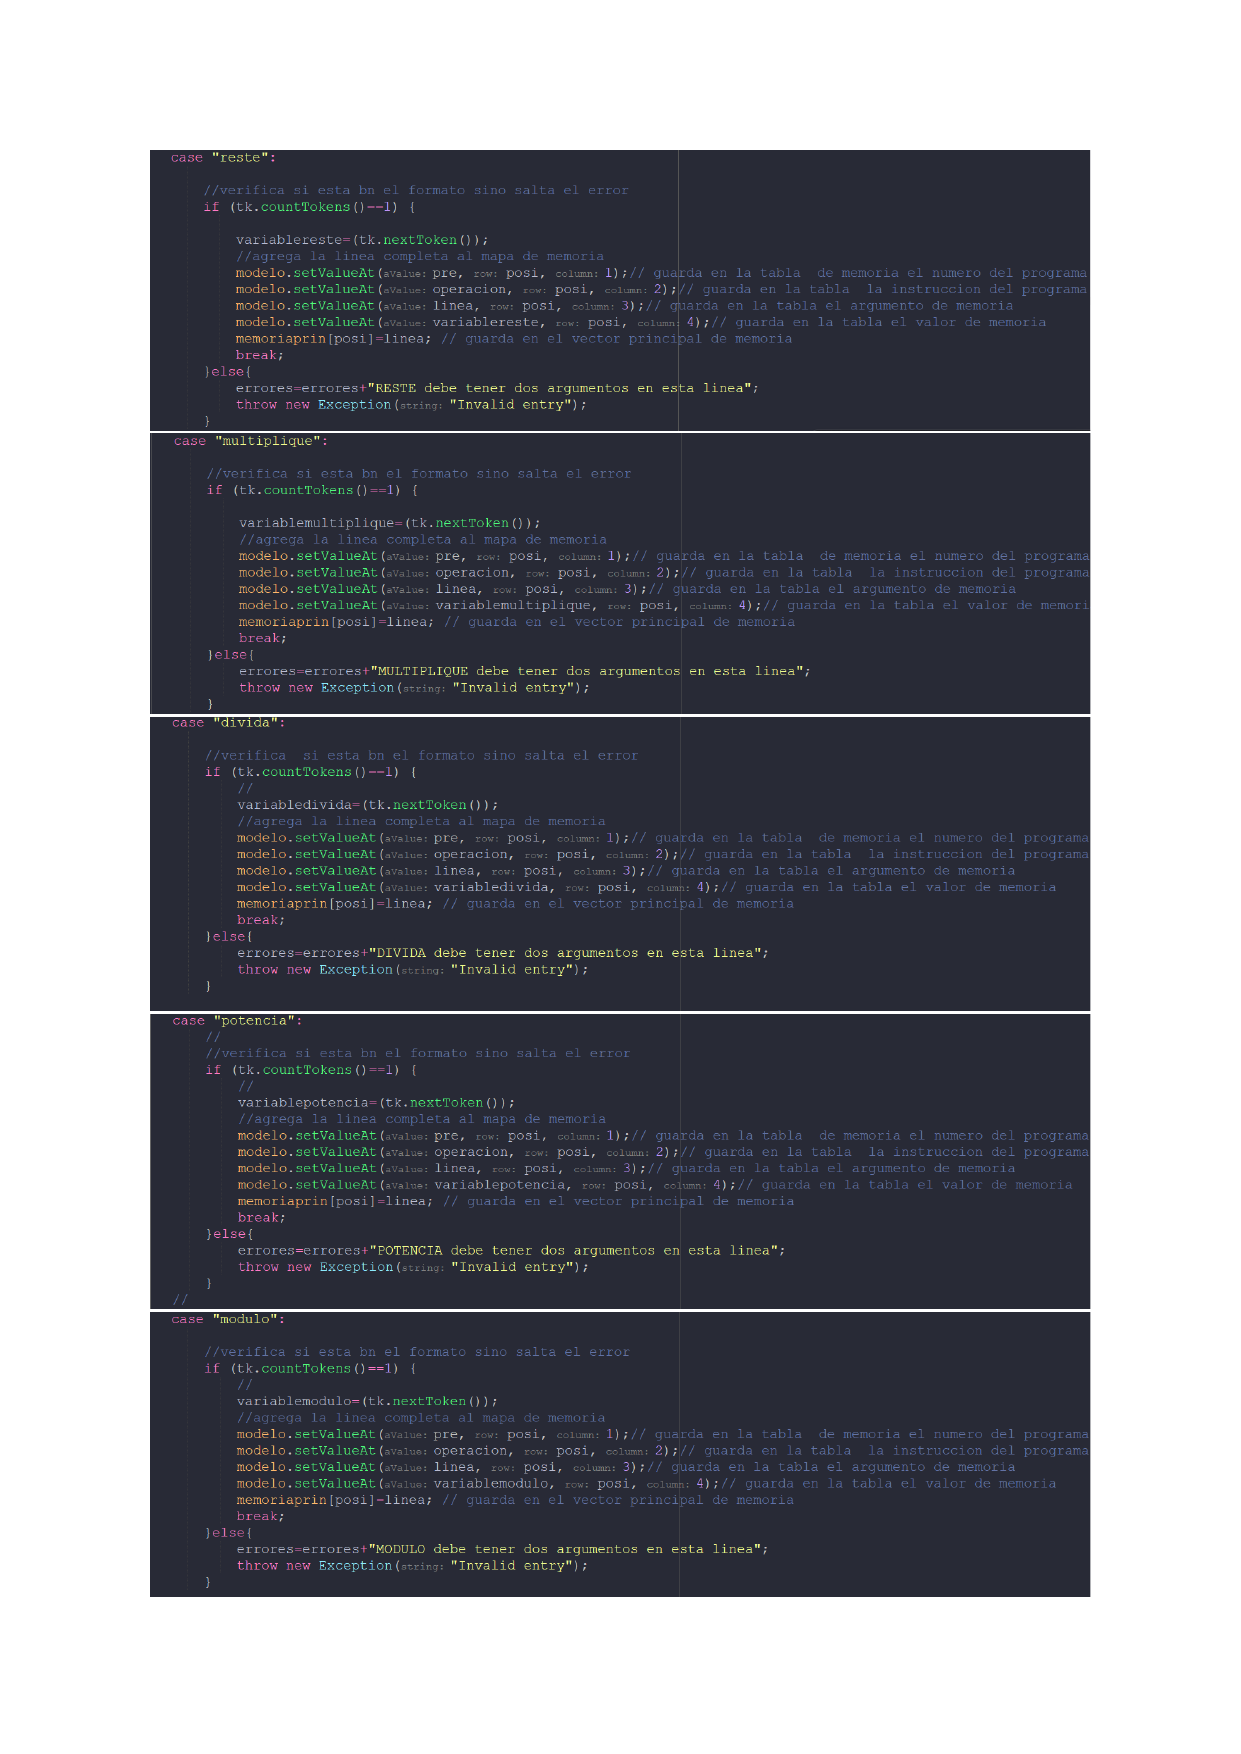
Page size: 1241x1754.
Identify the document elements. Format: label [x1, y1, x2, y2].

picture [150, 1014, 1091, 1309]
picture [150, 1312, 1091, 1597]
picture [150, 150, 1091, 431]
picture [150, 717, 1091, 1011]
picture [150, 433, 1091, 714]
